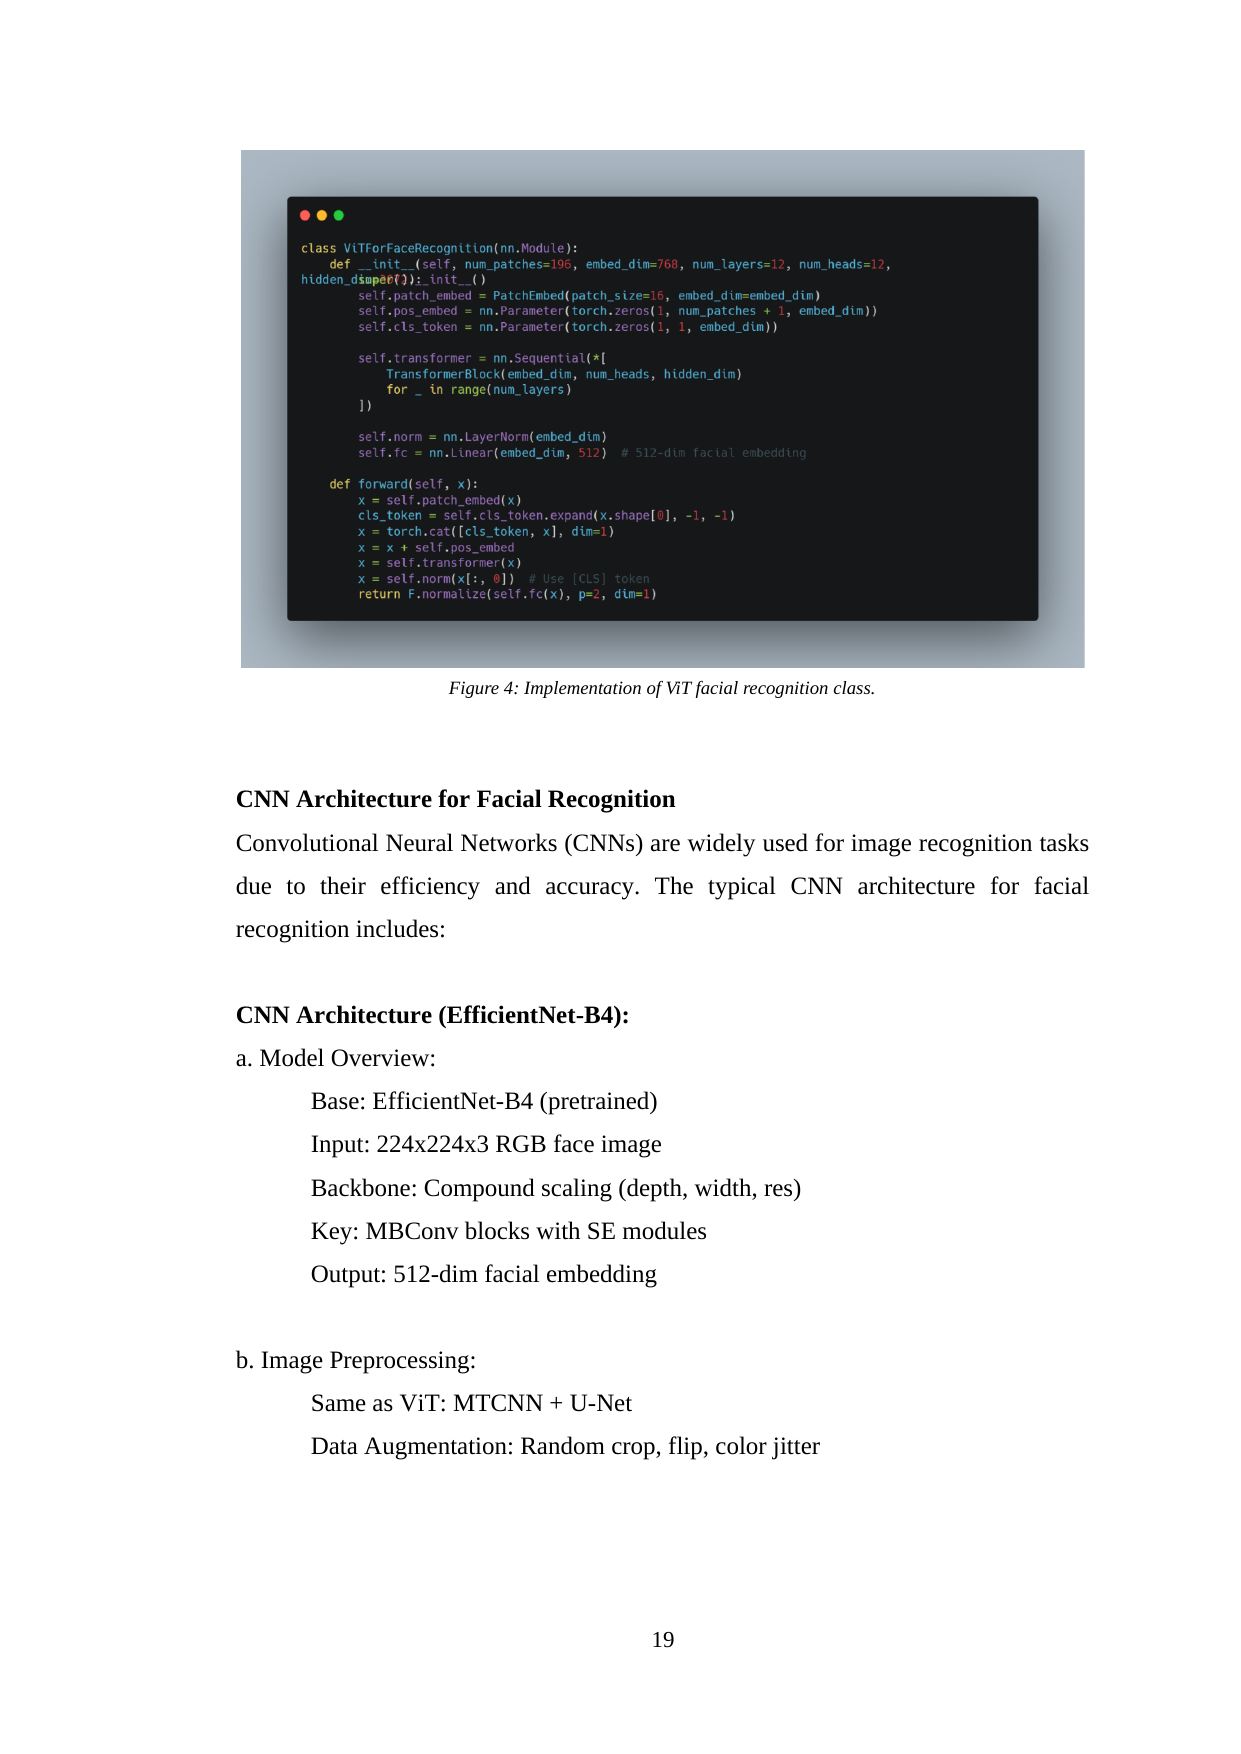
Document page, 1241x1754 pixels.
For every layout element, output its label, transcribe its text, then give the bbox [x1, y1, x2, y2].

text Key: MBConv blocks with SE modules [311, 1216, 1090, 1244]
picture [241, 150, 1085, 668]
text a. Model Overview: [236, 1043, 1090, 1072]
text CNN Architecture for Facial Recognition [236, 784, 1090, 813]
text Convolutional Neural Networks (CNNs) are widely used for image recognition tasks due to their efficiency and accuracy. The typical CNN architecture for facial recognition includes: [236, 828, 1090, 943]
text b. Image Preprocessing: [236, 1345, 1090, 1374]
text Input: 224x224x3 RGB face image [311, 1129, 1090, 1158]
text Base: EfficientNet-B4 (pretrained) [311, 1086, 1090, 1115]
text CNN Architecture (EfficientNet-B4): [236, 1000, 1090, 1029]
text Data Augmentation: Random crop, flip, color jitter [311, 1431, 1090, 1460]
text Same as ViT: MTCNN + U-Net [311, 1388, 1090, 1417]
text Backbone: Compound scaling (depth, width, res) [311, 1173, 1090, 1201]
text Output: 512-dim facial embedding [311, 1259, 1090, 1288]
